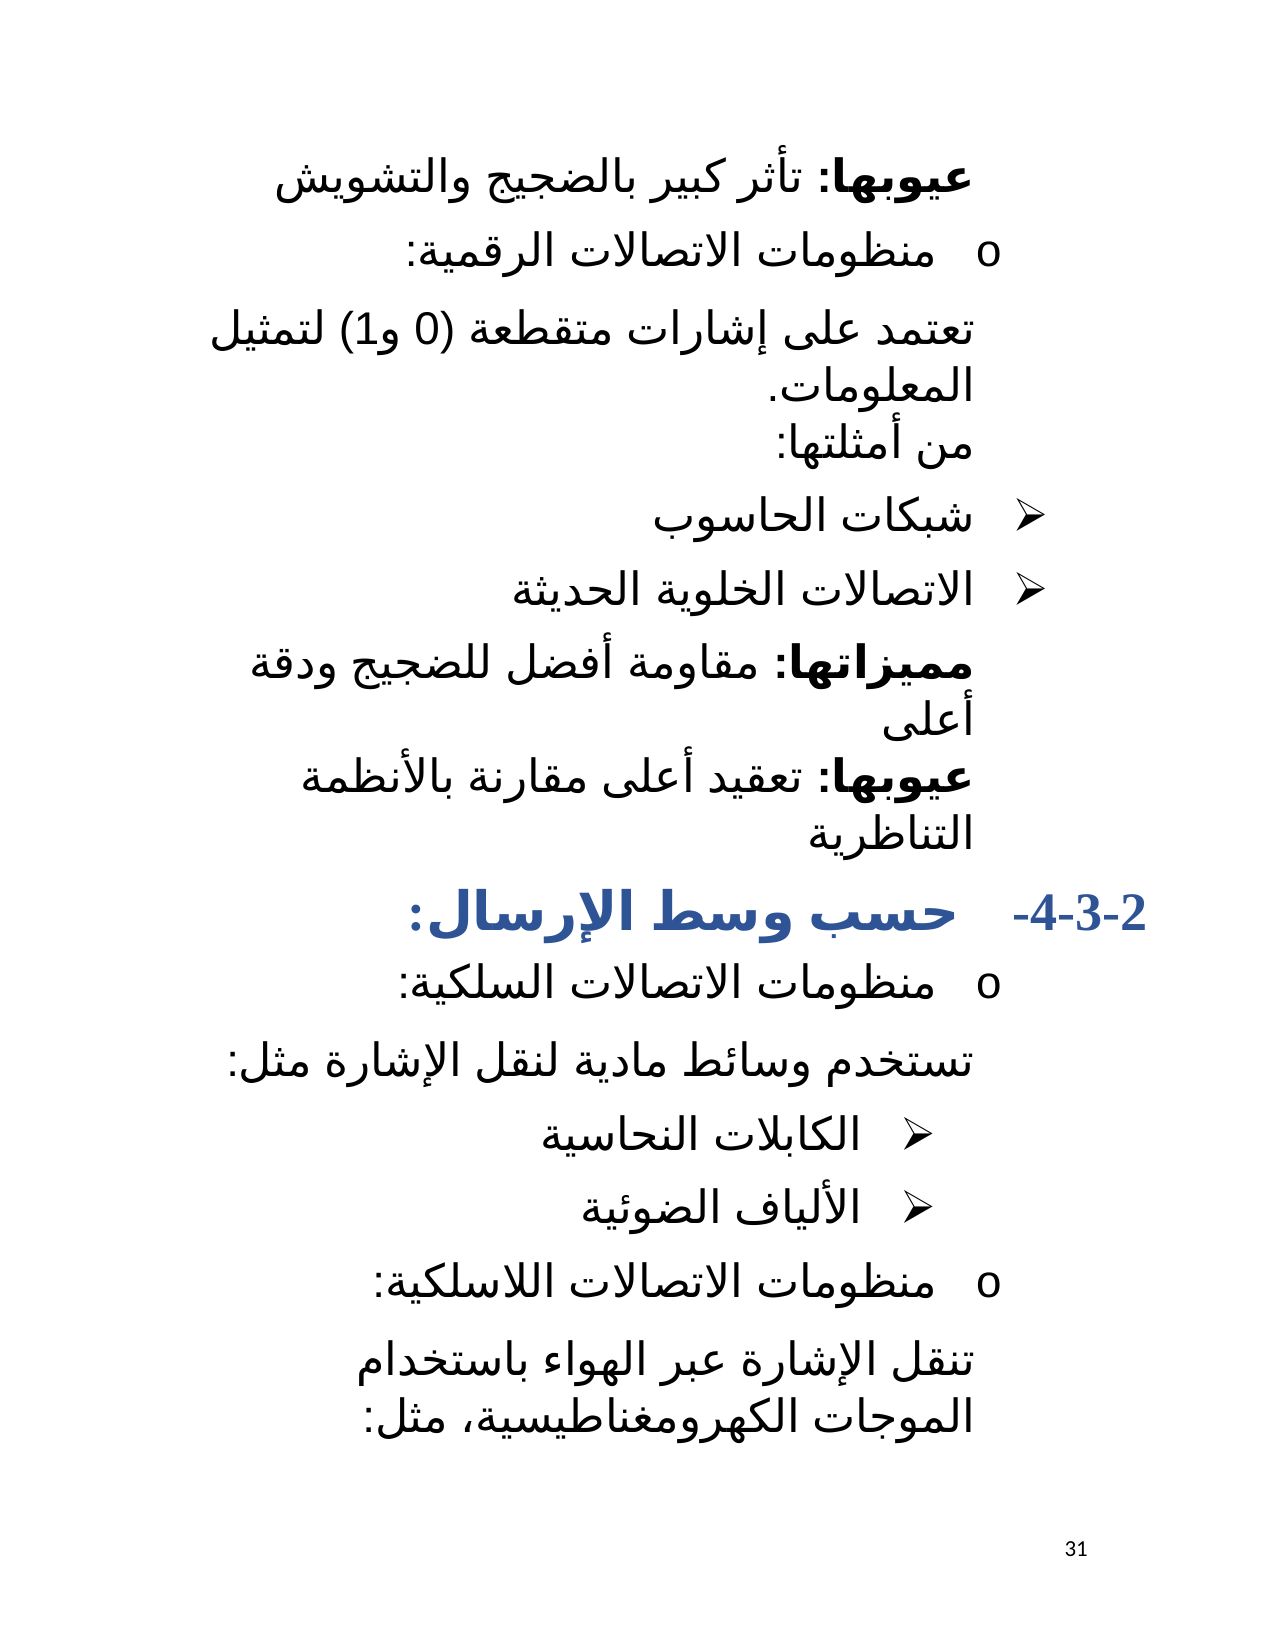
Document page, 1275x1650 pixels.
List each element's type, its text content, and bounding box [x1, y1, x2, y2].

list الاتصالات الخلوية الحديثة [187, 562, 1012, 615]
list الكابلات النحاسية [187, 1107, 900, 1160]
text تستخدم وسائط مادية لنقل الإشارة مثل: [187, 1034, 975, 1086]
list شبكات الحاسوب [187, 489, 1012, 542]
subtitle حسب وسط الإرسال: [187, 880, 1012, 942]
list منظومات الاتصالات السلكية: [187, 956, 975, 1012]
text تعتمد على إشارات متقطعة (0 و1) لتمثيل المعلومات. من أمثلتها: [187, 301, 975, 468]
list الألياف الضوئية [187, 1181, 900, 1234]
list منظومات الاتصالات اللاسلكية: [187, 1254, 975, 1311]
text عيوبها: تأثر كبير بالضجيج والتشويش [187, 150, 975, 203]
text تنقل الإشارة عبر الهواء باستخدام الموجات الكهرومغناطيسية، مثل: [187, 1332, 975, 1442]
text مميزاتها: مقاومة أفضل للضجيج ودقة أعلى عيوبها: تعقيد أعلى مقارنة بالأنظمة التناظرية [187, 636, 975, 859]
list منظومات الاتصالات الرقمية: [187, 223, 975, 280]
